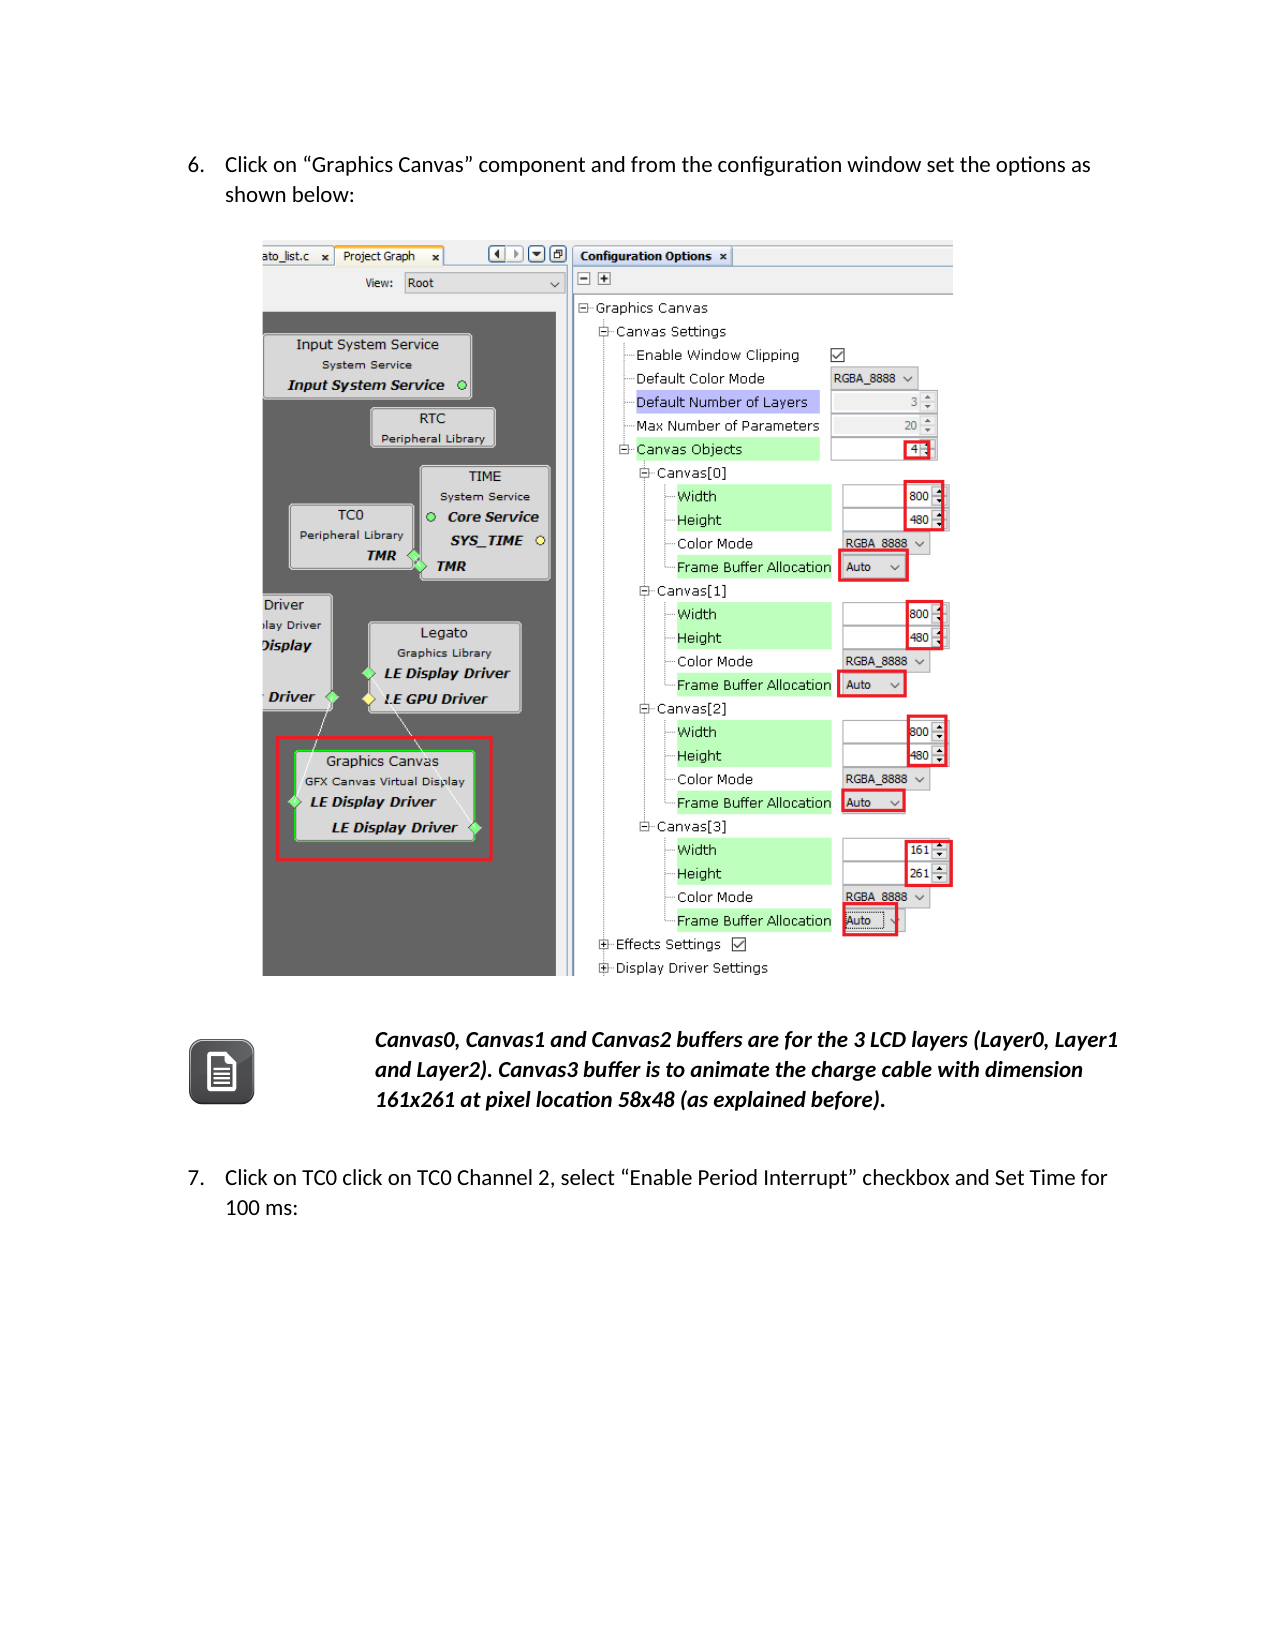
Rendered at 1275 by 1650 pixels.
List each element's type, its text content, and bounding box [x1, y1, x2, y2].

picture [262, 240, 953, 976]
list Click on TC0 click on TC0 Channel 2, select “Enable Period Interrupt” checkbox and Set Time for 100 ms: [187, 1163, 1125, 1221]
text Canvas0, Canvas1 and Canvas2 buffers are for the 3 LCD layers (Layer0, Layer1 and Layer2). Canvas3 buffer is to animate the charge cable with dimension 161x261 at pixel location 58x48 (as explained before). [375, 1025, 1125, 1113]
list Click on “Graphics Canvas” component and from the configuration window set the options as shown below: [187, 150, 1125, 208]
picture [183, 1033, 260, 1110]
